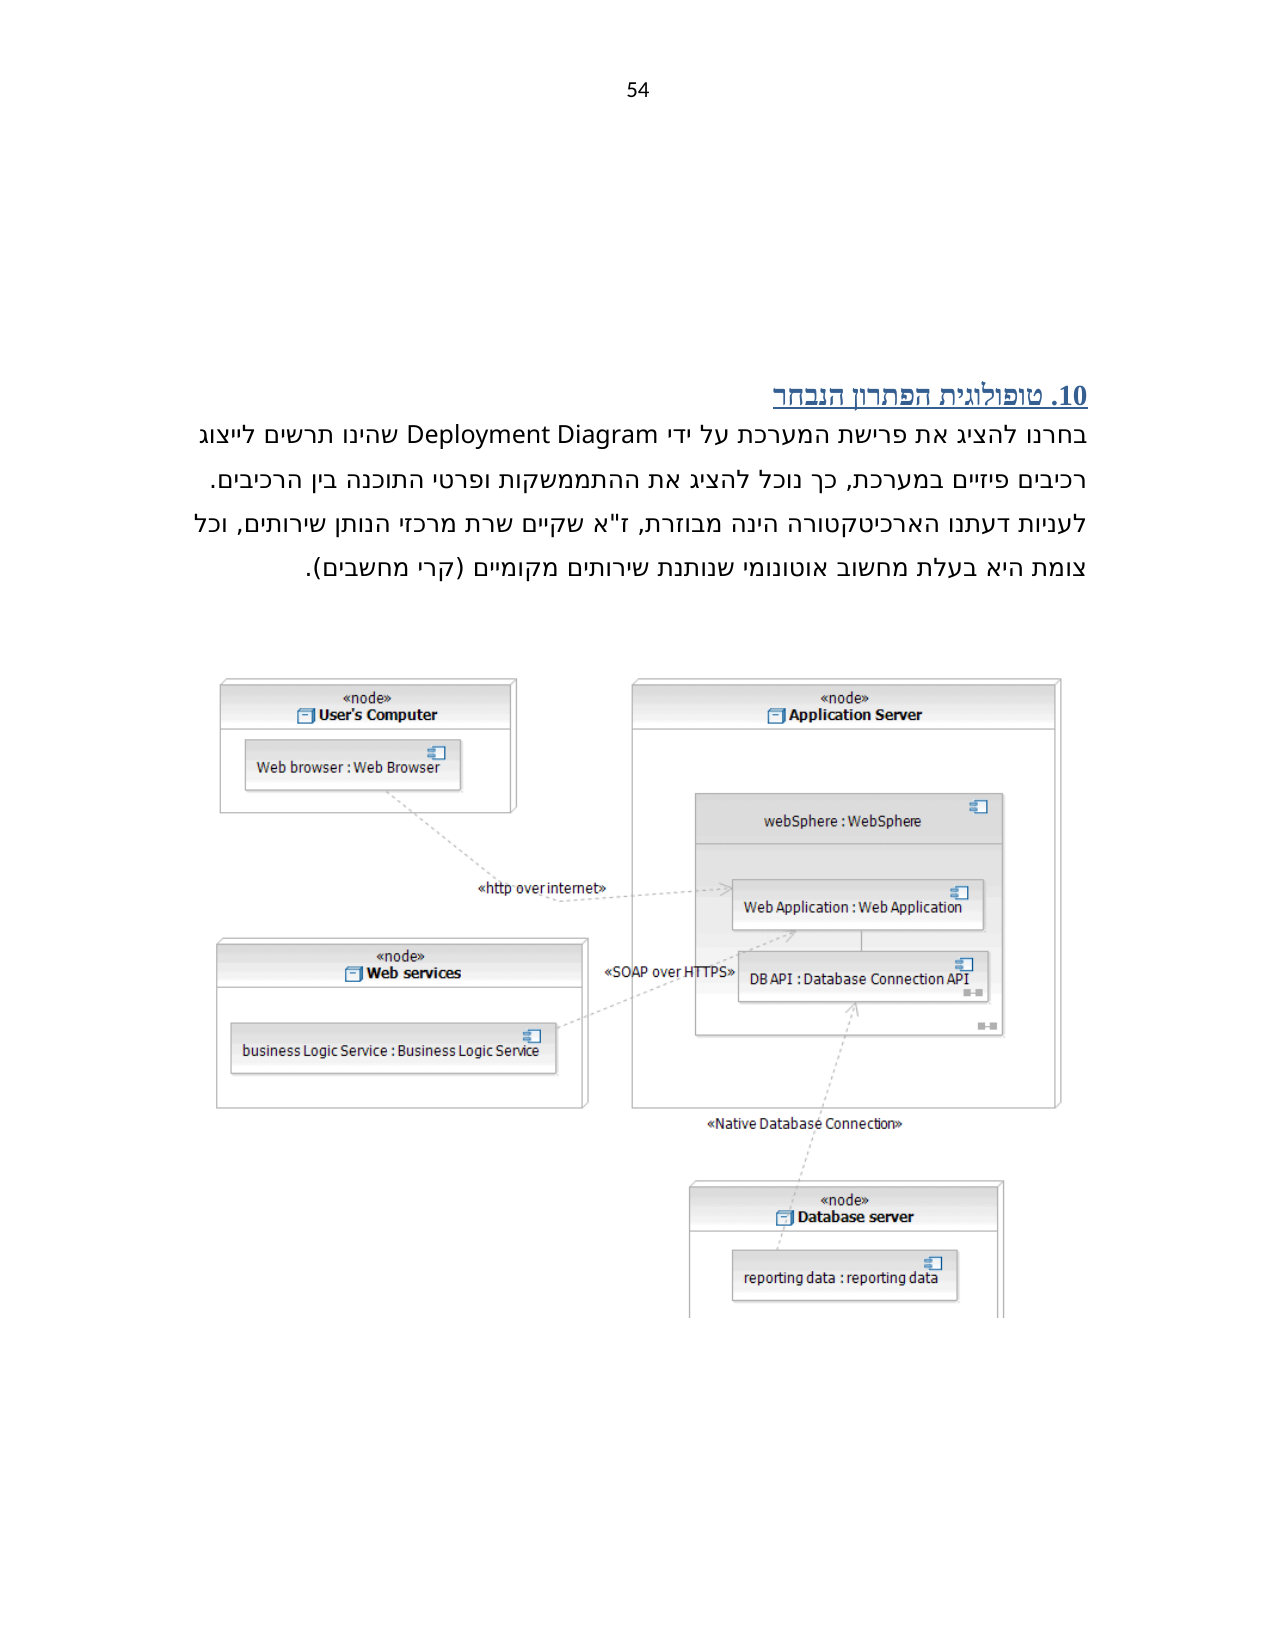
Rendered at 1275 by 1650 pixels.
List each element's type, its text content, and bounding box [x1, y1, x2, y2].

text בחרנו להציג את פרישת המערכת על ידי Deployment Diagram שהינו תרשים לייצוג רכיבים פיזיים במערכת, כך נוכל להציג את ההתממשקות ופרטי התוכנה בין הרכיבים. לעניות דעתנו הארכיטקטורה הינה מבוזרת, ז"א שקיים שרת מרכזי הנותן שירותים, וכל צומת היא בעלת מחשוב אוטונומי שנותנת שירותים מקומיים (קרי מחשבים). [187, 417, 1087, 582]
picture [188, 647, 1087, 1318]
subtitle 10. טופולוגית הפתרון הנבחר [187, 378, 1087, 412]
